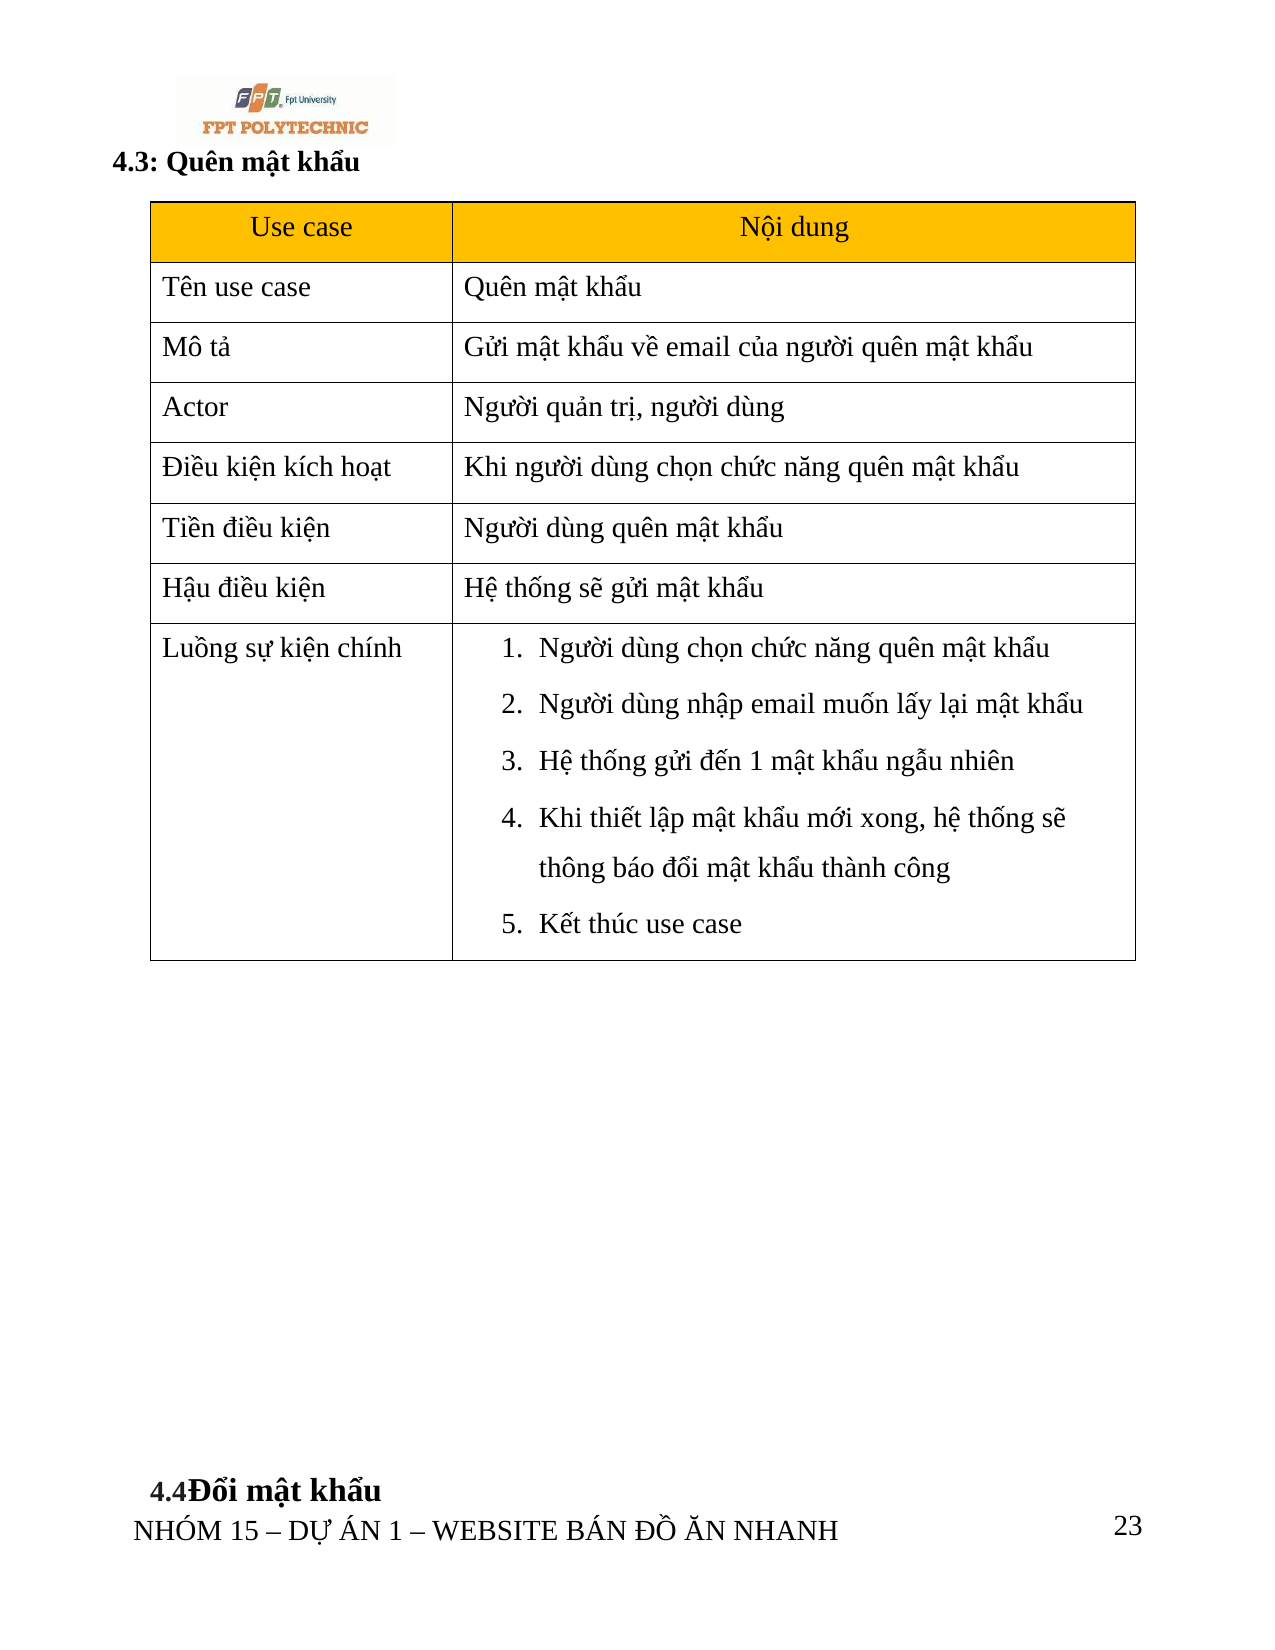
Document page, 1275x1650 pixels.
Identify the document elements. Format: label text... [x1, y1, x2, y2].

subtitle Đổi mật khẩu [150, 1470, 1198, 1509]
table_cell Hậu điều kiện [151, 564, 452, 623]
table_cell Hệ thống sẽ gửi mật khẩu [453, 564, 1135, 623]
table_header Nội dung [453, 203, 1135, 262]
table_cell Mô tả [151, 323, 452, 382]
table_cell Actor [151, 383, 452, 442]
table_cell Tiền điều kiện [151, 504, 452, 563]
table_cell Luồng sự kiện chính [151, 624, 452, 959]
table_header Use case [151, 203, 452, 262]
picture [177, 75, 395, 144]
text 4.3: Quên mật khẩu [112, 144, 1198, 177]
table_cell Người dùng chọn chức năng quên mật khẩu Người dùng nhập email muốn lấy lại mật khẩu Hệ thống gửi đến 1 mật khẩu ngẫu nhiên Khi thiết lập mật khẩu mới xong, hệ thống sẽ thông báo đổi mật khẩu thành công Kết thúc use case [453, 624, 1135, 959]
table_cell Quên mật khẩu [453, 263, 1135, 322]
table_cell Điều kiện kích hoạt [151, 443, 452, 502]
table_cell Người dùng quên mật khẩu [453, 504, 1135, 563]
table_cell Người quản trị, người dùng [453, 383, 1135, 442]
table_cell Khi người dùng chọn chức năng quên mật khẩu [453, 443, 1135, 502]
table_cell Tên use case [151, 263, 452, 322]
table_cell Gửi mật khẩu về email của người quên mật khẩu [453, 323, 1135, 382]
